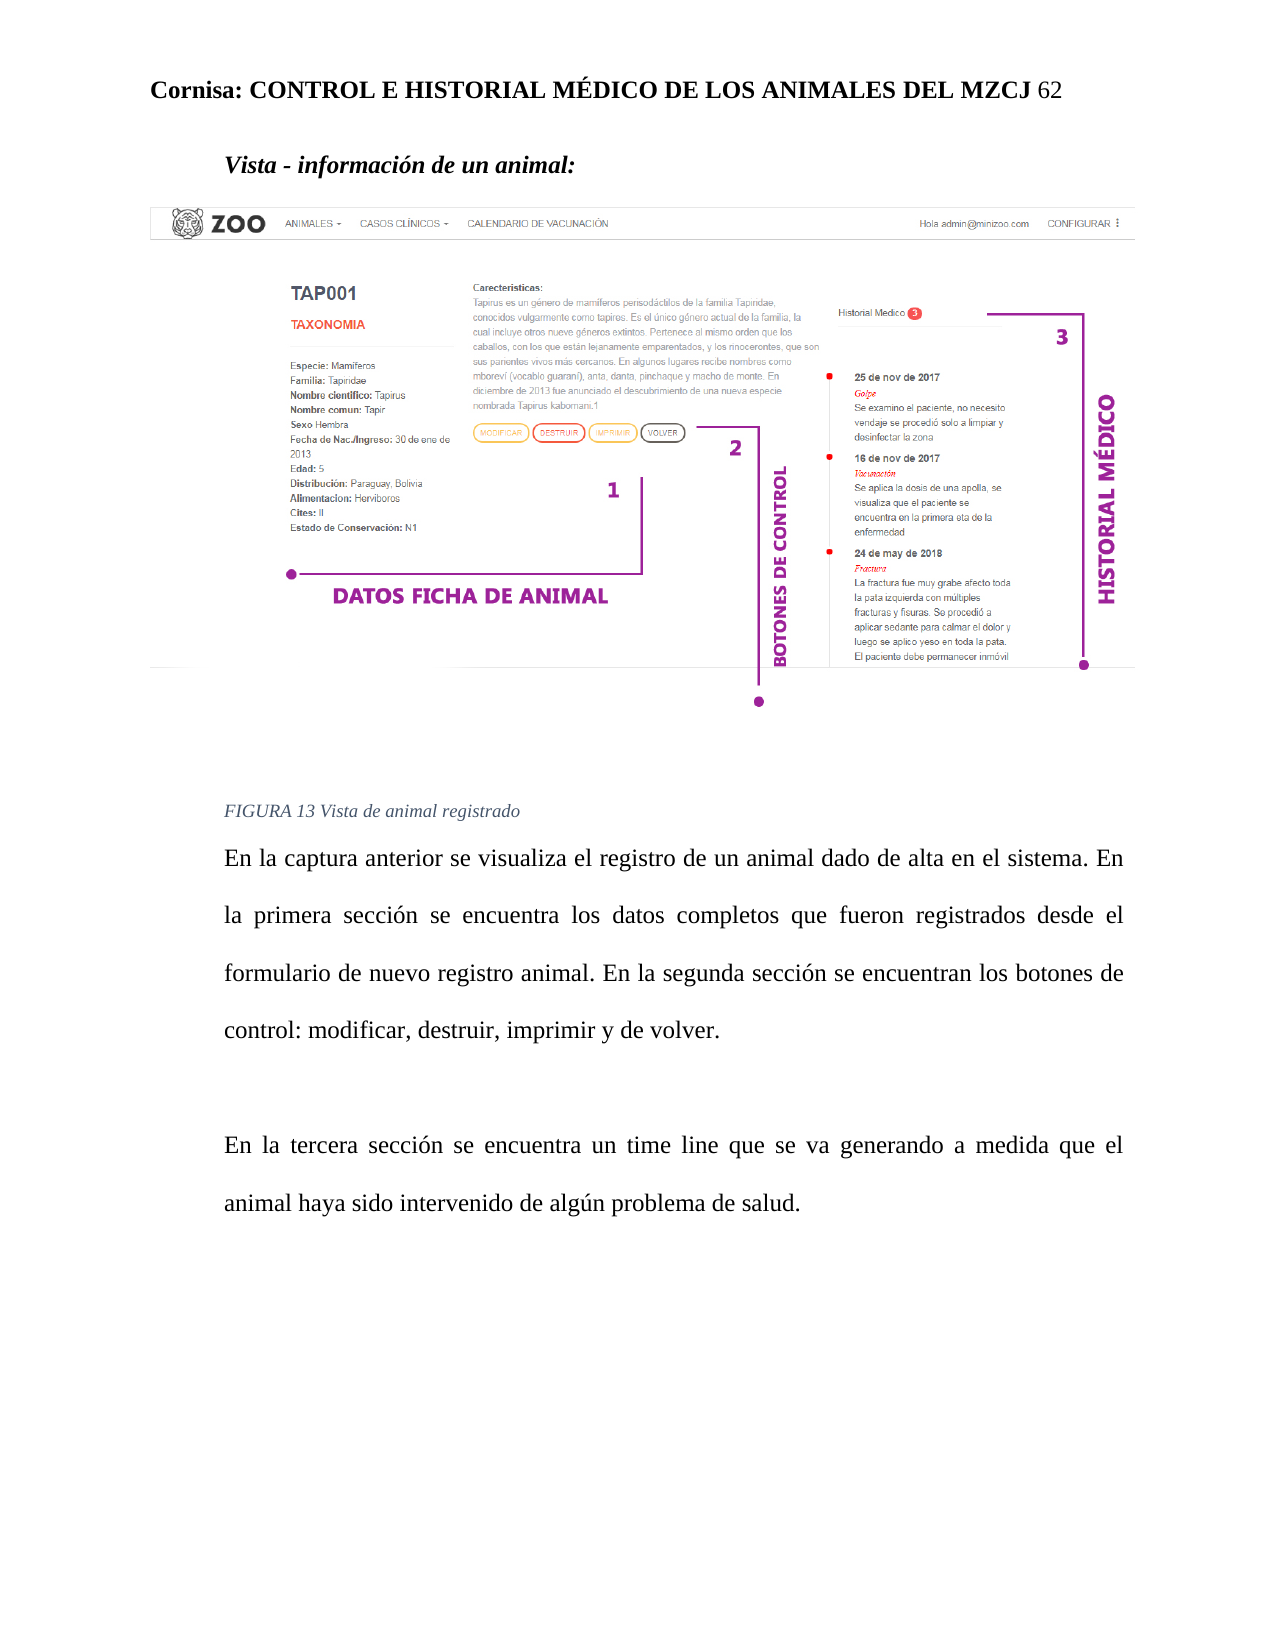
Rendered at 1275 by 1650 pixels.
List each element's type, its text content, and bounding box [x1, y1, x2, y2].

picture [150, 207, 1154, 772]
subtitle Vista - información de un animal: [150, 150, 1125, 179]
text En la captura anterior se visualiza el registro de un animal dado de alta en el sistema. En la primera sección se encuentra los datos completos que fueron registrados desde el formulario de nuevo registro animal. En la segunda sección se encuentran los botones de control: modificar, destruir, imprimir y de volver. [224, 843, 1125, 1044]
text En la tercera sección se encuentra un time line que se va generando a medida que el animal haya sido intervenido de algún problema de salud. [224, 1130, 1125, 1217]
